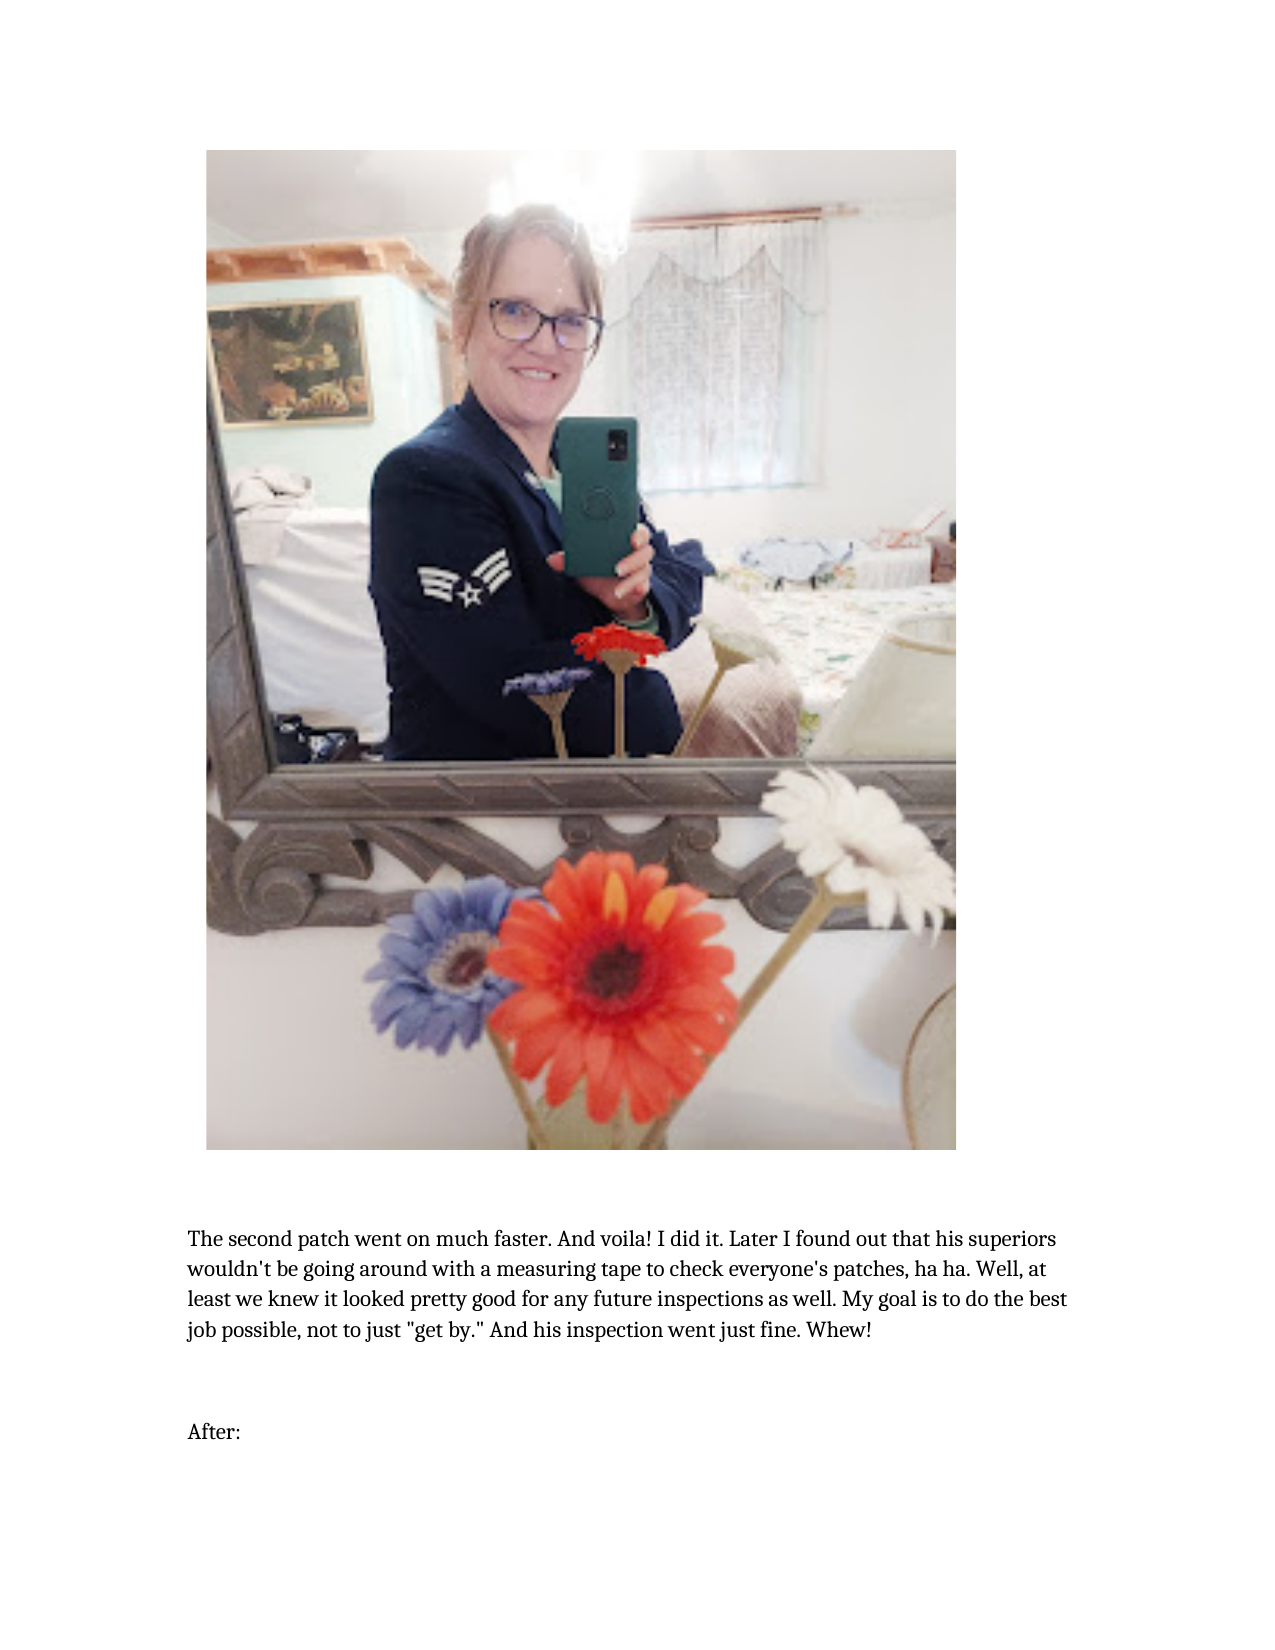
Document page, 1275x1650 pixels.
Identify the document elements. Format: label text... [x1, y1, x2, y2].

picture [206, 150, 957, 1150]
text After: [187, 1418, 1087, 1445]
text The second patch went on much faster. And voila! I did it. Later I found out that his superiors wouldn't be going around with a measuring tape to check everyone's patches, ha ha. Well, at least we knew it looked pretty good for any future inspections as well. My goal is to do the best job possible, not to just "get by." And his inspection went just fine. Whew! [187, 1226, 1087, 1343]
